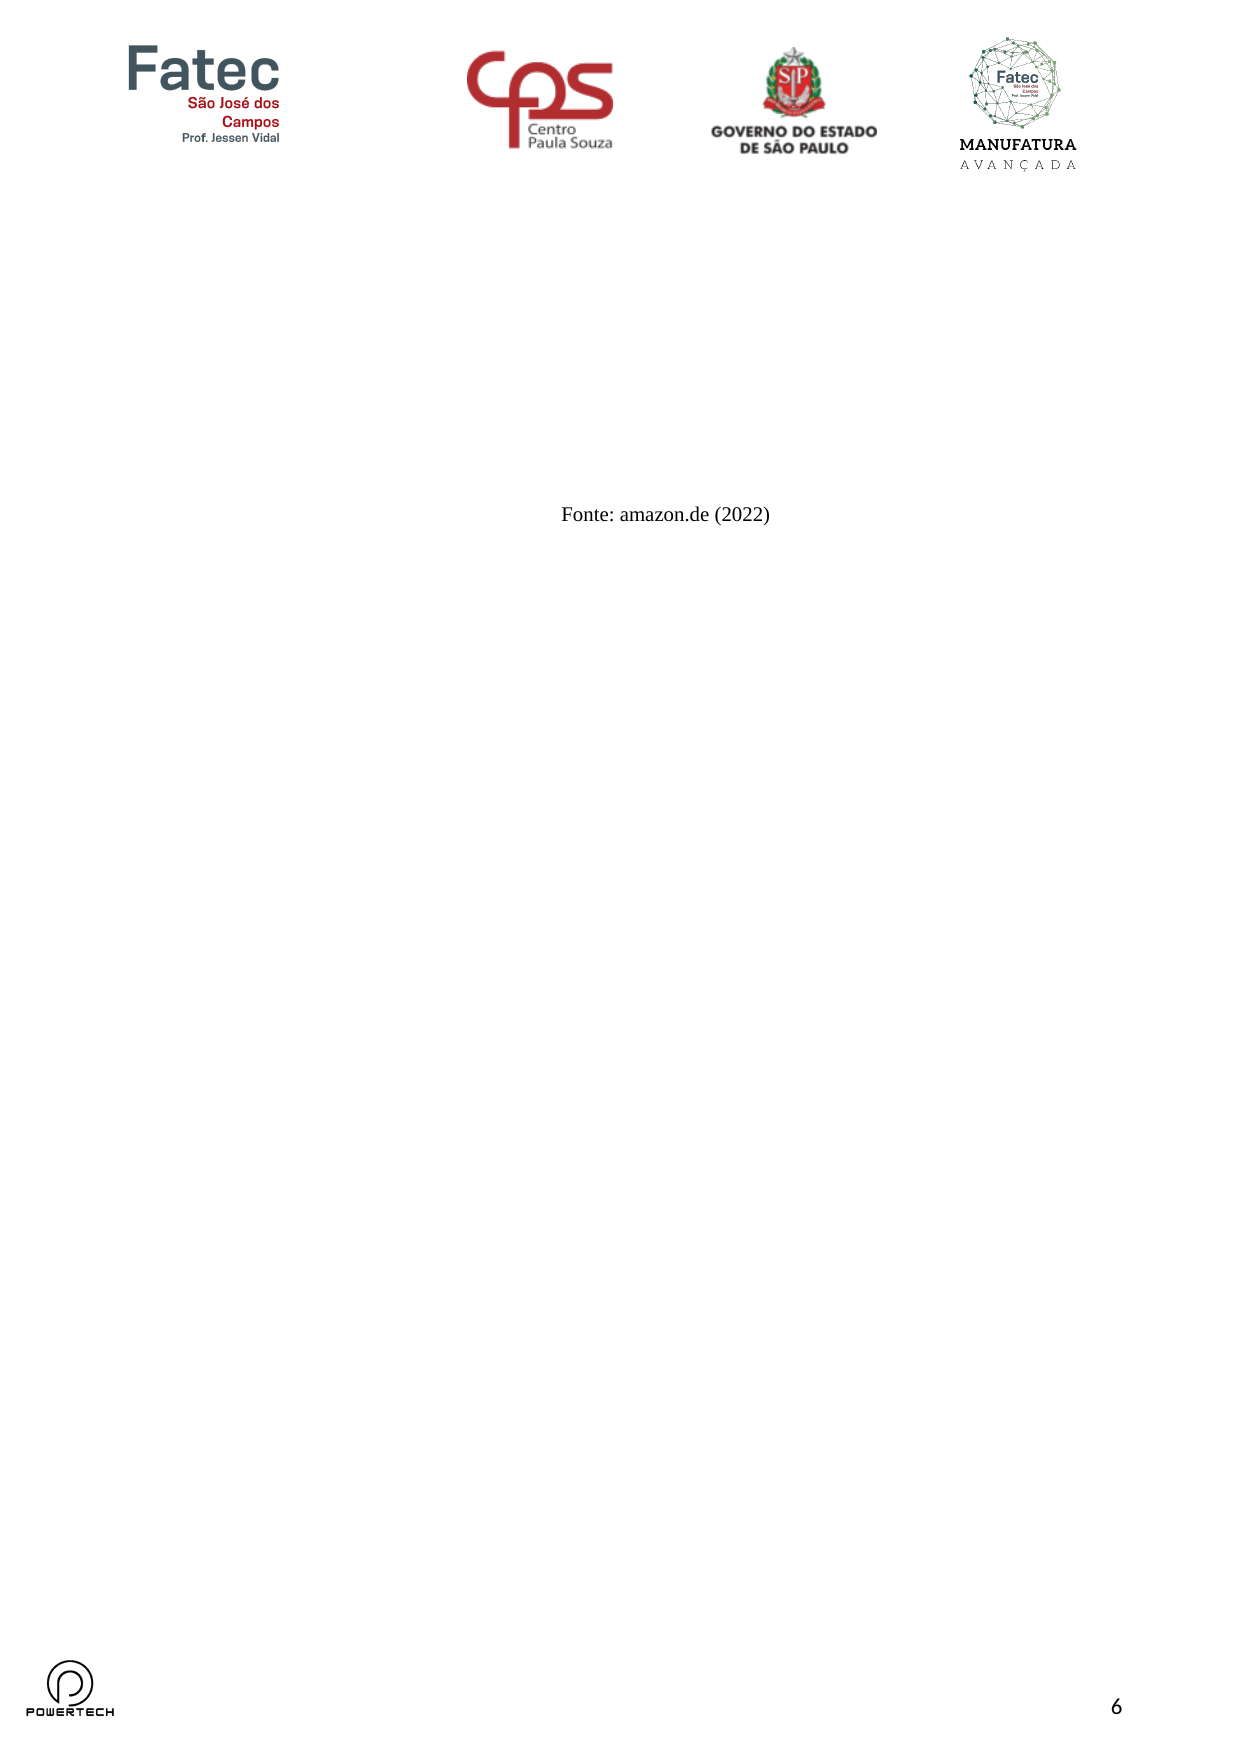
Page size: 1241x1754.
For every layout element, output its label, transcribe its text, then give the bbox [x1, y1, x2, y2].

picture [103, 45, 304, 142]
picture [467, 47, 877, 155]
picture [955, 33, 1081, 176]
text Fonte: amazon.de (2022) [177, 502, 1122, 526]
picture [23, 1657, 118, 1719]
